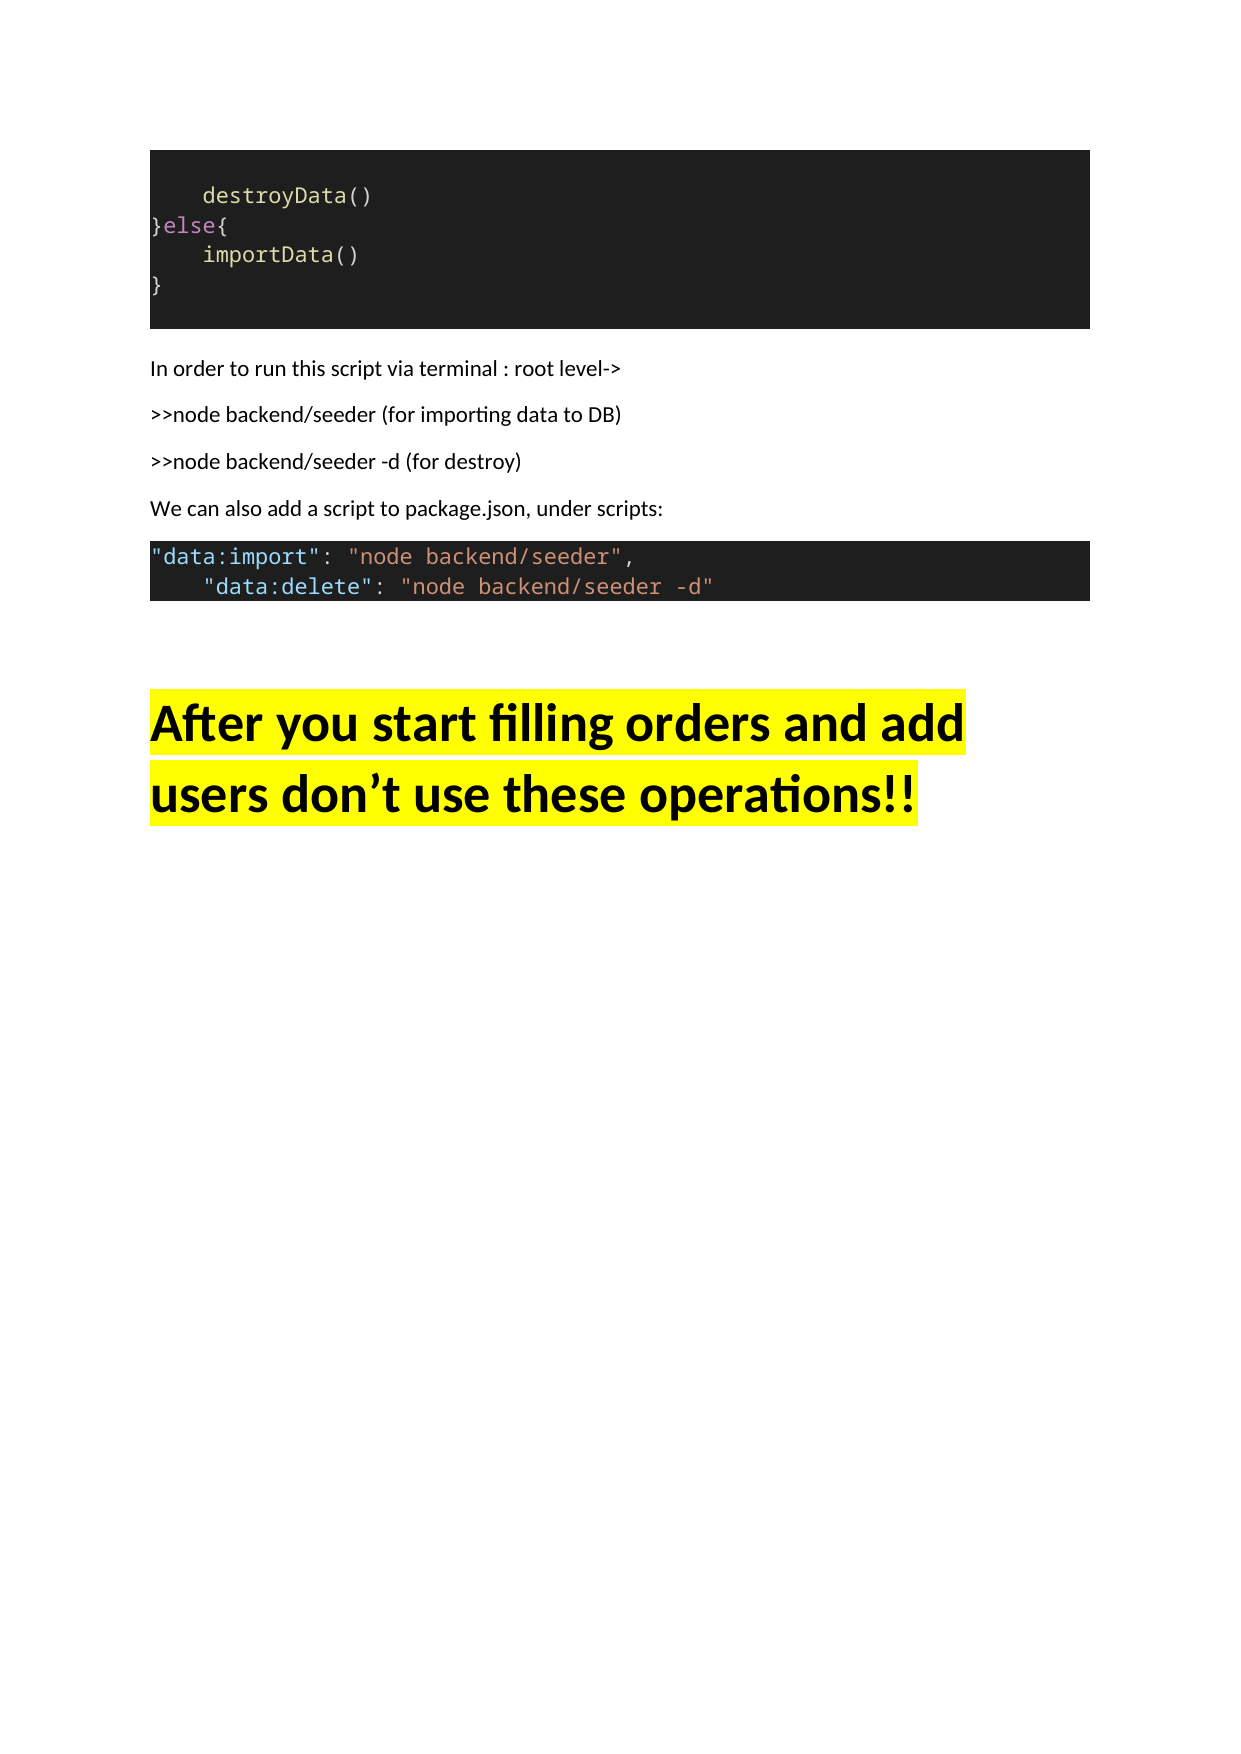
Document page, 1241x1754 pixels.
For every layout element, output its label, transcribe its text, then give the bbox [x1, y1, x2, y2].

text }else{ [150, 209, 1090, 239]
text "data:import": "node backend/seeder", [150, 541, 1090, 571]
text >>node backend/seeder (for importing data to DB) [150, 401, 1090, 429]
text importData() [150, 239, 1090, 269]
text >>node backend/seeder -d (for destroy) [150, 447, 1090, 476]
text After you start filling orders and add users don’t use these operations!! [150, 689, 1090, 826]
text "data:delete": "node backend/seeder -d" [150, 571, 1090, 601]
text We can also add a script to package.json, under scripts: [150, 494, 1090, 522]
text In order to run this script via terminal : root level-> [150, 354, 1090, 382]
text destroyData() [150, 180, 1090, 209]
text } [150, 269, 1090, 299]
